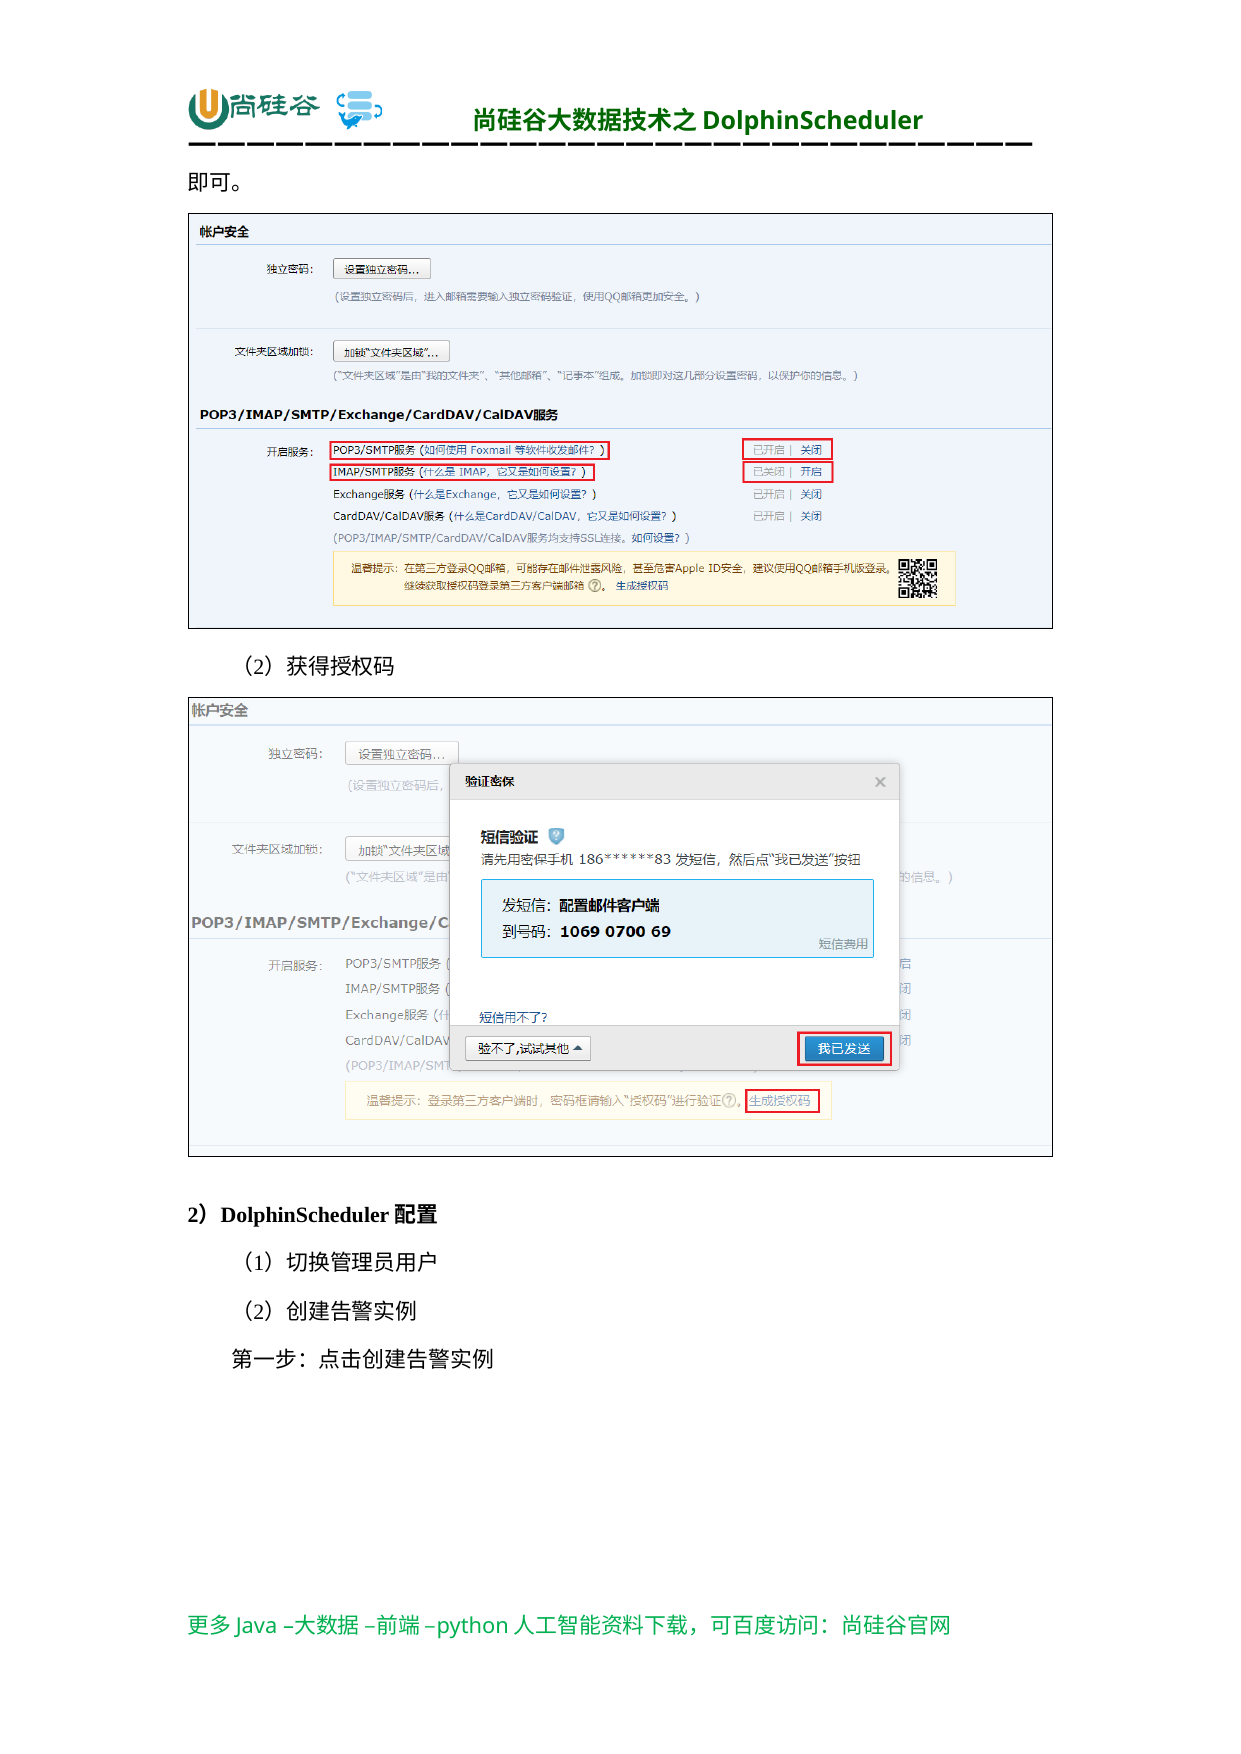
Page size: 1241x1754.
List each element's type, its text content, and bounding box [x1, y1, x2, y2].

picture [336, 89, 383, 130]
text 2）DolphinScheduler 配置 [187, 1197, 1053, 1229]
text （2）创建告警实例 [187, 1293, 1053, 1326]
text 第一步：点击创建告警实例 [187, 1342, 1053, 1374]
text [187, 165, 1053, 197]
picture [187, 88, 320, 130]
text （2）获得授权码 [187, 648, 1053, 681]
picture [189, 214, 1052, 628]
picture [189, 698, 1052, 1156]
text （1）切换管理员用户 [187, 1245, 1053, 1277]
